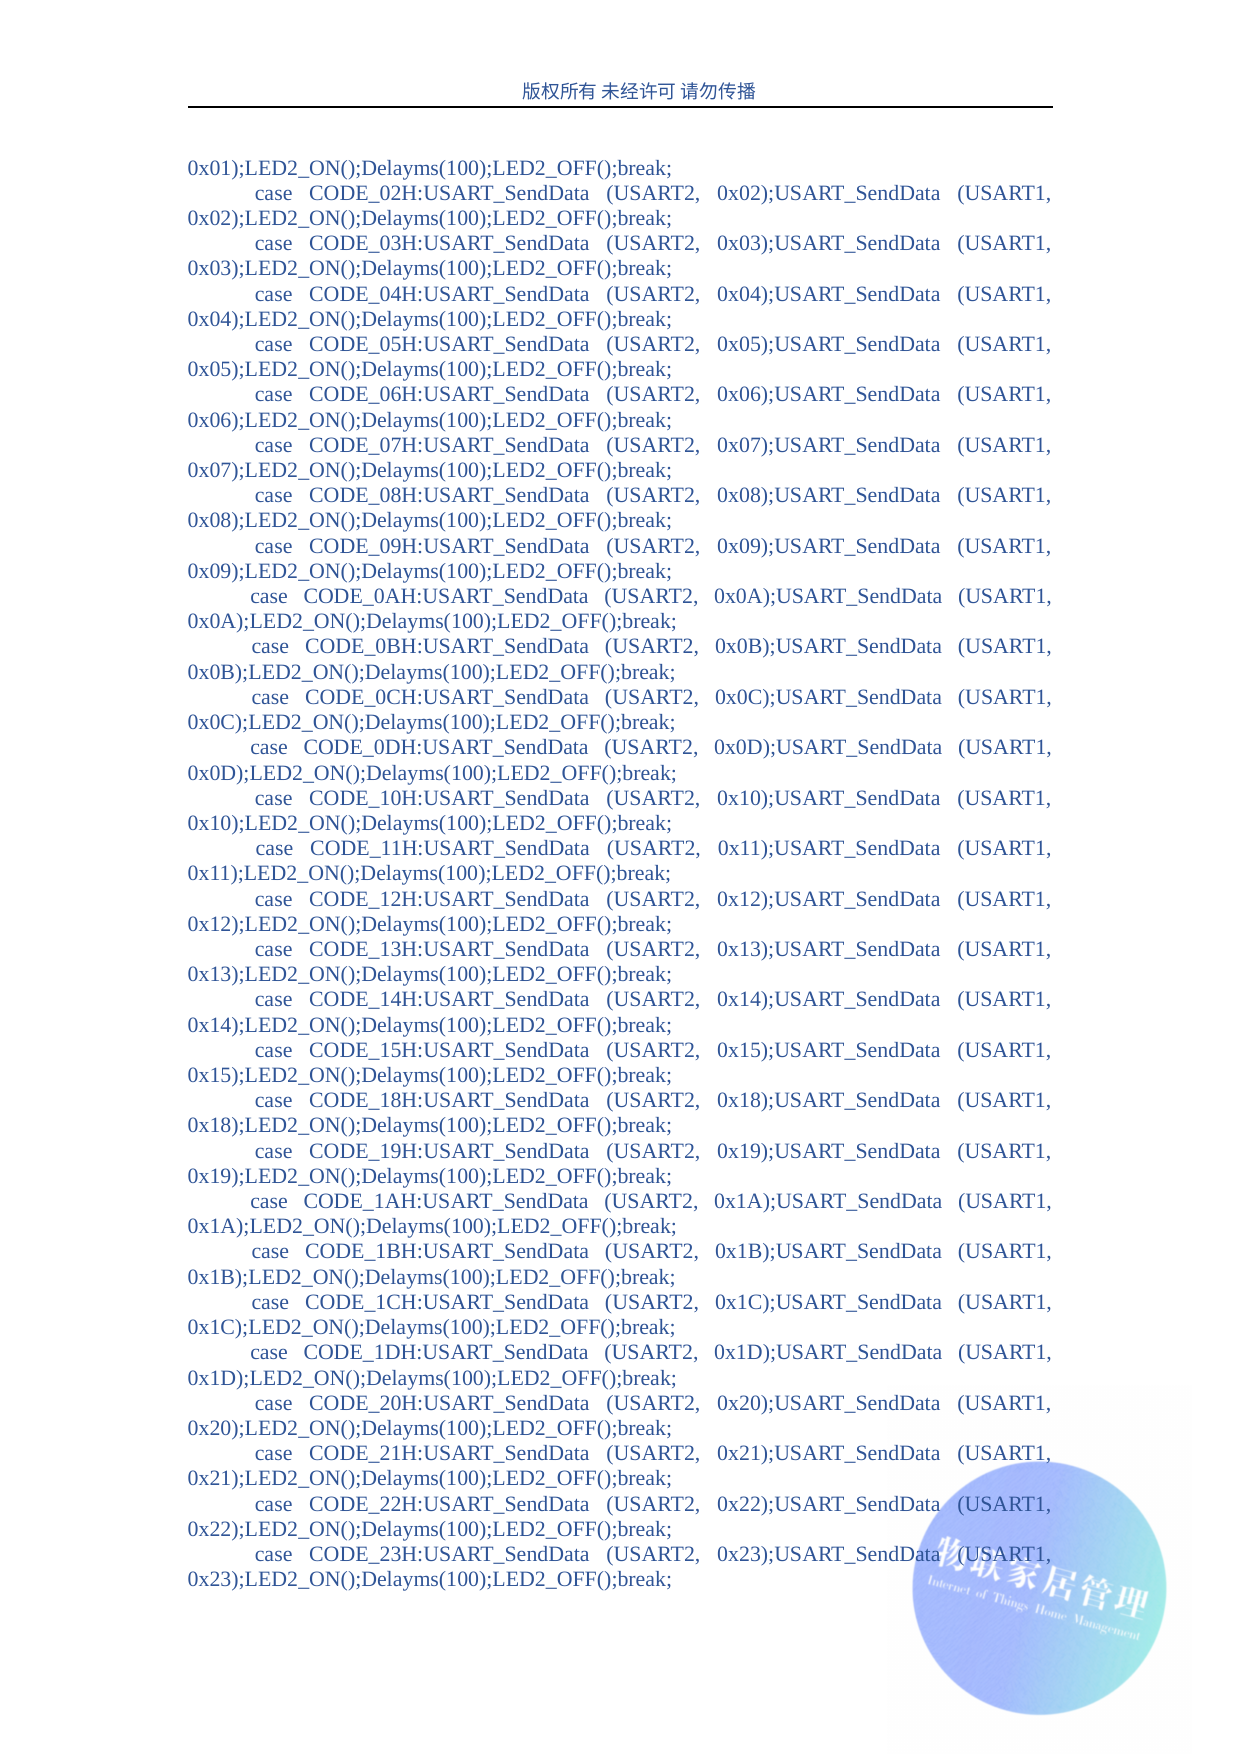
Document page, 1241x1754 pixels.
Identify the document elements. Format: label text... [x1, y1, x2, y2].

text case CODE_11H:USART_SendData (USART2, 0x11);USART_SendData (USART1, 0x11);LED2_ON();Delayms(100);LED2_OFF();break; [187, 835, 1053, 886]
text case CODE_05H:USART_SendData (USART2, 0x05);USART_SendData (USART1, 0x05);LED2_ON();Delayms(100);LED2_OFF();break; [187, 331, 1053, 381]
text case CODE_13H:USART_SendData (USART2, 0x13);USART_SendData (USART1, 0x13);LED2_ON();Delayms(100);LED2_OFF();break; [187, 936, 1053, 986]
text case CODE_20H:USART_SendData (USART2, 0x20);USART_SendData (USART1, 0x20);LED2_ON();Delayms(100);LED2_OFF();break; [187, 1390, 1053, 1440]
text case CODE_0CH:USART_SendData (USART2, 0x0C);USART_SendData (USART1, 0x0C);LED2_ON();Delayms(100);LED2_OFF();break; [187, 684, 1053, 734]
text case CODE_09H:USART_SendData (USART2, 0x09);USART_SendData (USART1, 0x09);LED2_ON();Delayms(100);LED2_OFF();break; [187, 533, 1053, 583]
text case CODE_18H:USART_SendData (USART2, 0x18);USART_SendData (USART1, 0x18);LED2_ON();Delayms(100);LED2_OFF();break; [187, 1087, 1053, 1138]
text case CODE_03H:USART_SendData (USART2, 0x03);USART_SendData (USART1, 0x03);LED2_ON();Delayms(100);LED2_OFF();break; [187, 230, 1053, 281]
text case CODE_1CH:USART_SendData (USART2, 0x1C);USART_SendData (USART1, 0x1C);LED2_ON();Delayms(100);LED2_OFF();break; [187, 1289, 1053, 1339]
text case CODE_04H:USART_SendData (USART2, 0x04);USART_SendData (USART1, 0x04);LED2_ON();Delayms(100);LED2_OFF();break; [187, 281, 1053, 331]
text case CODE_06H:USART_SendData (USART2, 0x06);USART_SendData (USART1, 0x06);LED2_ON();Delayms(100);LED2_OFF();break; [187, 381, 1053, 432]
text case CODE_14H:USART_SendData (USART2, 0x14);USART_SendData (USART1, 0x14);LED2_ON();Delayms(100);LED2_OFF();break; [187, 986, 1053, 1037]
picture [887, 1385, 1192, 1754]
text case CODE_02H:USART_SendData (USART2, 0x02);USART_SendData (USART1, 0x02);LED2_ON();Delayms(100);LED2_OFF();break; [187, 180, 1053, 230]
text case CODE_0BH:USART_SendData (USART2, 0x0B);USART_SendData (USART1, 0x0B);LED2_ON();Delayms(100);LED2_OFF();break; [187, 633, 1053, 684]
text case CODE_08H:USART_SendData (USART2, 0x08);USART_SendData (USART1, 0x08);LED2_ON();Delayms(100);LED2_OFF();break; [187, 482, 1053, 533]
text case CODE_1AH:USART_SendData (USART2, 0x1A);USART_SendData (USART1, 0x1A);LED2_ON();Delayms(100);LED2_OFF();break; [187, 1188, 1053, 1238]
text case CODE_12H:USART_SendData (USART2, 0x12);USART_SendData (USART1, 0x12);LED2_ON();Delayms(100);LED2_OFF();break; [187, 886, 1053, 936]
text case CODE_21H:USART_SendData (USART2, 0x21);USART_SendData (USART1, 0x21);LED2_ON();Delayms(100);LED2_OFF();break; [187, 1440, 1053, 1491]
text case CODE_1DH:USART_SendData (USART2, 0x1D);USART_SendData (USART1, 0x1D);LED2_ON();Delayms(100);LED2_OFF();break; [187, 1339, 1053, 1390]
text case CODE_15H:USART_SendData (USART2, 0x15);USART_SendData (USART1, 0x15);LED2_ON();Delayms(100);LED2_OFF();break; [187, 1037, 1053, 1087]
text case CODE_19H:USART_SendData (USART2, 0x19);USART_SendData (USART1, 0x19);LED2_ON();Delayms(100);LED2_OFF();break; [187, 1138, 1053, 1188]
text case CODE_10H:USART_SendData (USART2, 0x10);USART_SendData (USART1, 0x10);LED2_ON();Delayms(100);LED2_OFF();break; [187, 785, 1053, 835]
text case CODE_23H:USART_SendData (USART2, 0x23);USART_SendData (USART1, 0x23);LED2_ON();Delayms(100);LED2_OFF();break; [187, 1541, 1053, 1591]
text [187, 154, 1053, 180]
text case CODE_22H:USART_SendData (USART2, 0x22);USART_SendData (USART1, 0x22);LED2_ON();Delayms(100);LED2_OFF();break; [187, 1491, 1053, 1541]
text case CODE_0DH:USART_SendData (USART2, 0x0D);USART_SendData (USART1, 0x0D);LED2_ON();Delayms(100);LED2_OFF();break; [187, 734, 1053, 785]
text case CODE_07H:USART_SendData (USART2, 0x07);USART_SendData (USART1, 0x07);LED2_ON();Delayms(100);LED2_OFF();break; [187, 432, 1053, 482]
text case CODE_0AH:USART_SendData (USART2, 0x0A);USART_SendData (USART1, 0x0A);LED2_ON();Delayms(100);LED2_OFF();break; [187, 583, 1053, 633]
text case CODE_1BH:USART_SendData (USART2, 0x1B);USART_SendData (USART1, 0x1B);LED2_ON();Delayms(100);LED2_OFF();break; [187, 1238, 1053, 1289]
